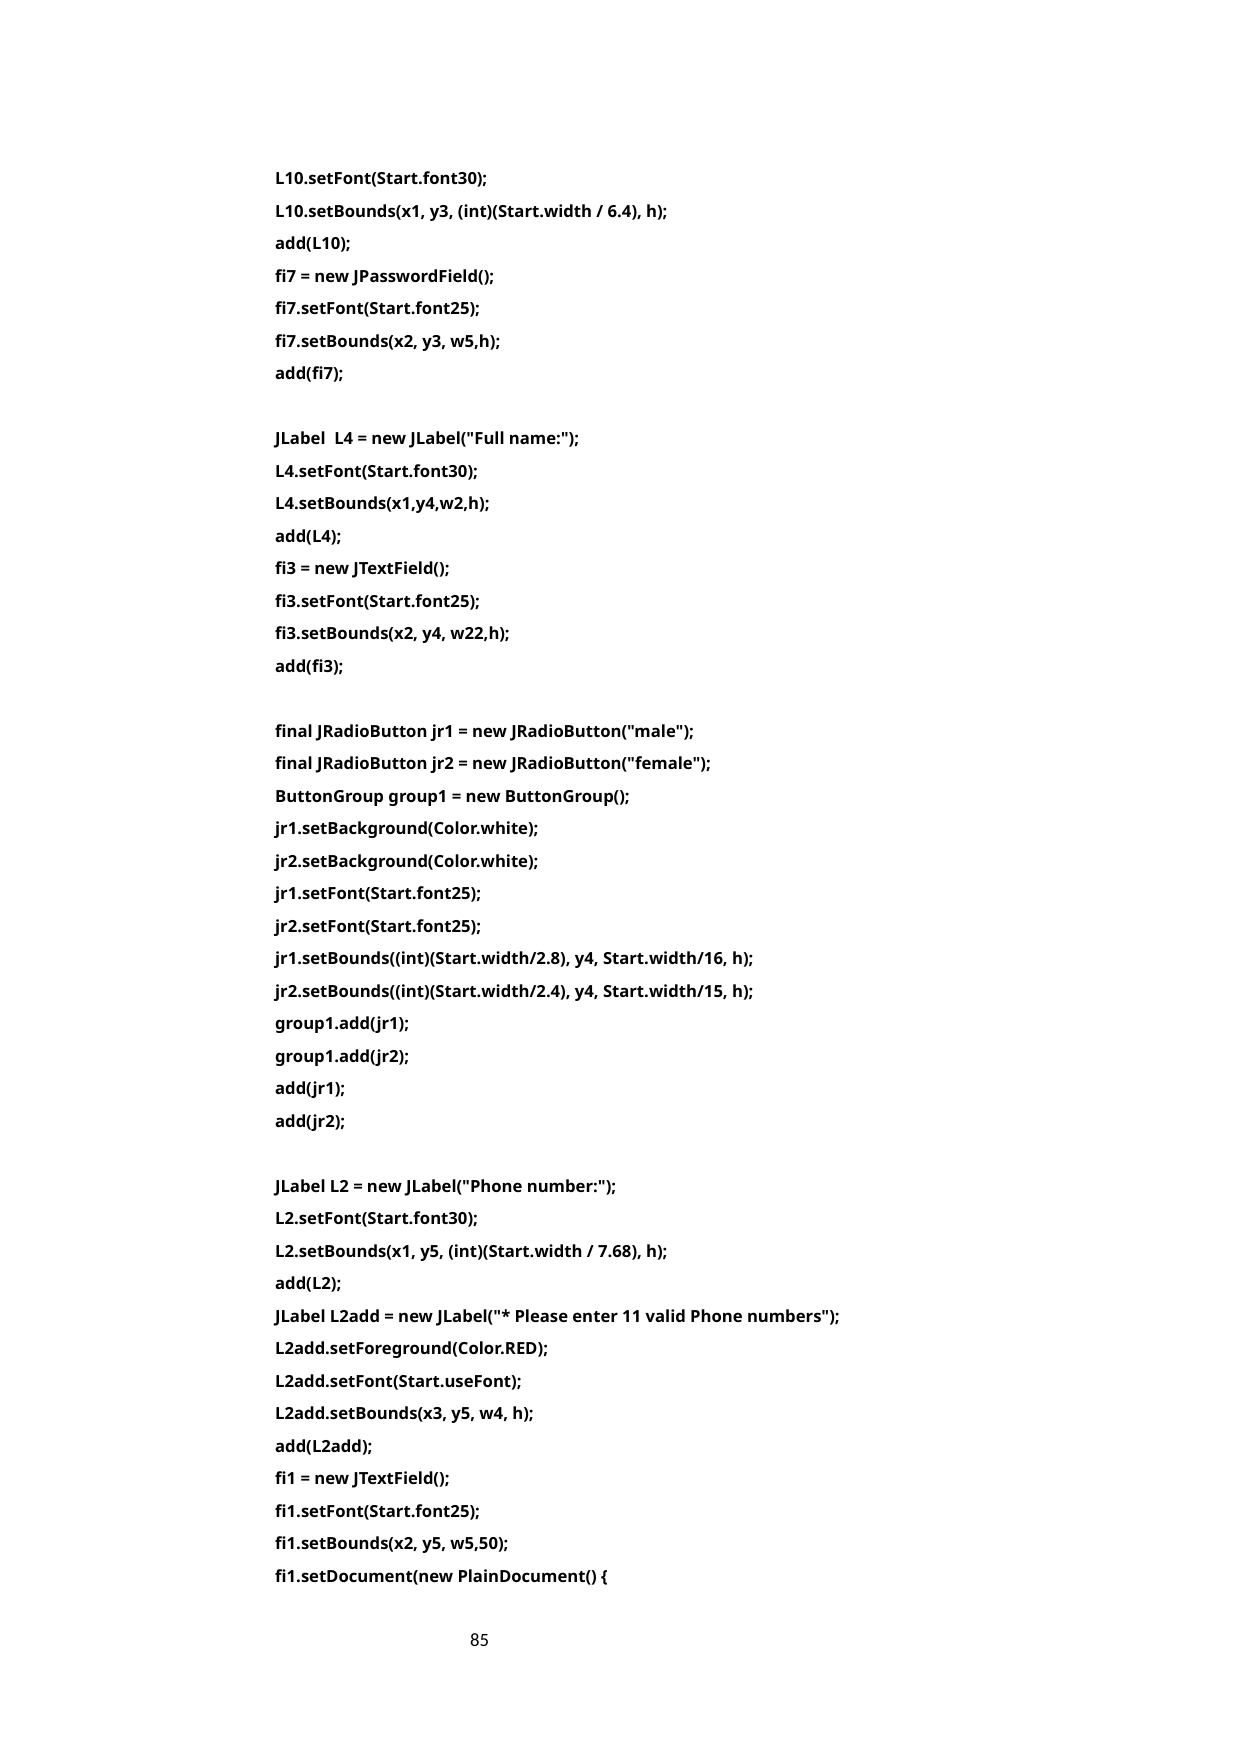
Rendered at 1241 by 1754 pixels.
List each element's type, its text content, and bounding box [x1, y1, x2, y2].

text add(L4); [187, 519, 1053, 552]
text JLabel L2 = new JLabel("Phone number:"); [187, 1169, 1053, 1202]
text JLabel L2add = new JLabel("* Please enter 11 valid Phone numbers"); [187, 1299, 1053, 1332]
text final JRadioButton jr1 = new JRadioButton("male"); [187, 714, 1053, 747]
text fi1.setFont(Start.font25); [187, 1494, 1053, 1527]
text fi1.setBounds(x2, y5, w5,50); [187, 1527, 1053, 1559]
text fi3.setBounds(x2, y4, w22,h); [187, 617, 1053, 649]
text fi7 = new JPasswordField(); [187, 259, 1053, 292]
text jr2.setBounds((int)(Start.width/2.4), y4, Start.width/15, h); [187, 974, 1053, 1007]
text jr1.setBounds((int)(Start.width/2.8), y4, Start.width/16, h); [187, 942, 1053, 974]
text jr2.setFont(Start.font25); [187, 909, 1053, 942]
text L4.setBounds(x1,y4,w2,h); [187, 487, 1053, 519]
text fi3.setFont(Start.font25); [187, 584, 1053, 617]
text jr2.setBackground(Color.white); [187, 844, 1053, 877]
text fi1 = new JTextField(); [187, 1462, 1053, 1494]
text fi1.setDocument(new PlainDocument() { [187, 1559, 1053, 1592]
text L2.setFont(Start.font30); [187, 1202, 1053, 1234]
text add(L2add); [187, 1429, 1053, 1462]
text fi7.setFont(Start.font25); [187, 292, 1053, 324]
text L10.setFont(Start.font30); [187, 162, 1053, 194]
text JLabel L4 = new JLabel("Full name:"); [187, 422, 1053, 454]
text final JRadioButton jr2 = new JRadioButton("female"); [187, 747, 1053, 779]
text fi3 = new JTextField(); [187, 552, 1053, 584]
text L2add.setBounds(x3, y5, w4, h); [187, 1397, 1053, 1429]
text group1.add(jr1); [187, 1007, 1053, 1039]
text add(fi7); [187, 357, 1053, 389]
text jr1.setBackground(Color.white); [187, 812, 1053, 844]
text add(jr1); [187, 1072, 1053, 1104]
text add(L10); [187, 227, 1053, 259]
text L2add.setFont(Start.useFont); [187, 1364, 1053, 1397]
text fi7.setBounds(x2, y3, w5,h); [187, 324, 1053, 357]
text L2add.setForeground(Color.RED); [187, 1332, 1053, 1364]
text L10.setBounds(x1, y3, (int)(Start.width / 6.4), h); [187, 194, 1053, 227]
text jr1.setFont(Start.font25); [187, 877, 1053, 909]
text add(fi3); [187, 649, 1053, 682]
text add(L2); [187, 1267, 1053, 1299]
text ButtonGroup group1 = new ButtonGroup(); [187, 779, 1053, 812]
text L2.setBounds(x1, y5, (int)(Start.width / 7.68), h); [187, 1234, 1053, 1267]
text L4.setFont(Start.font30); [187, 454, 1053, 487]
text add(jr2); [187, 1104, 1053, 1137]
text group1.add(jr2); [187, 1039, 1053, 1072]
